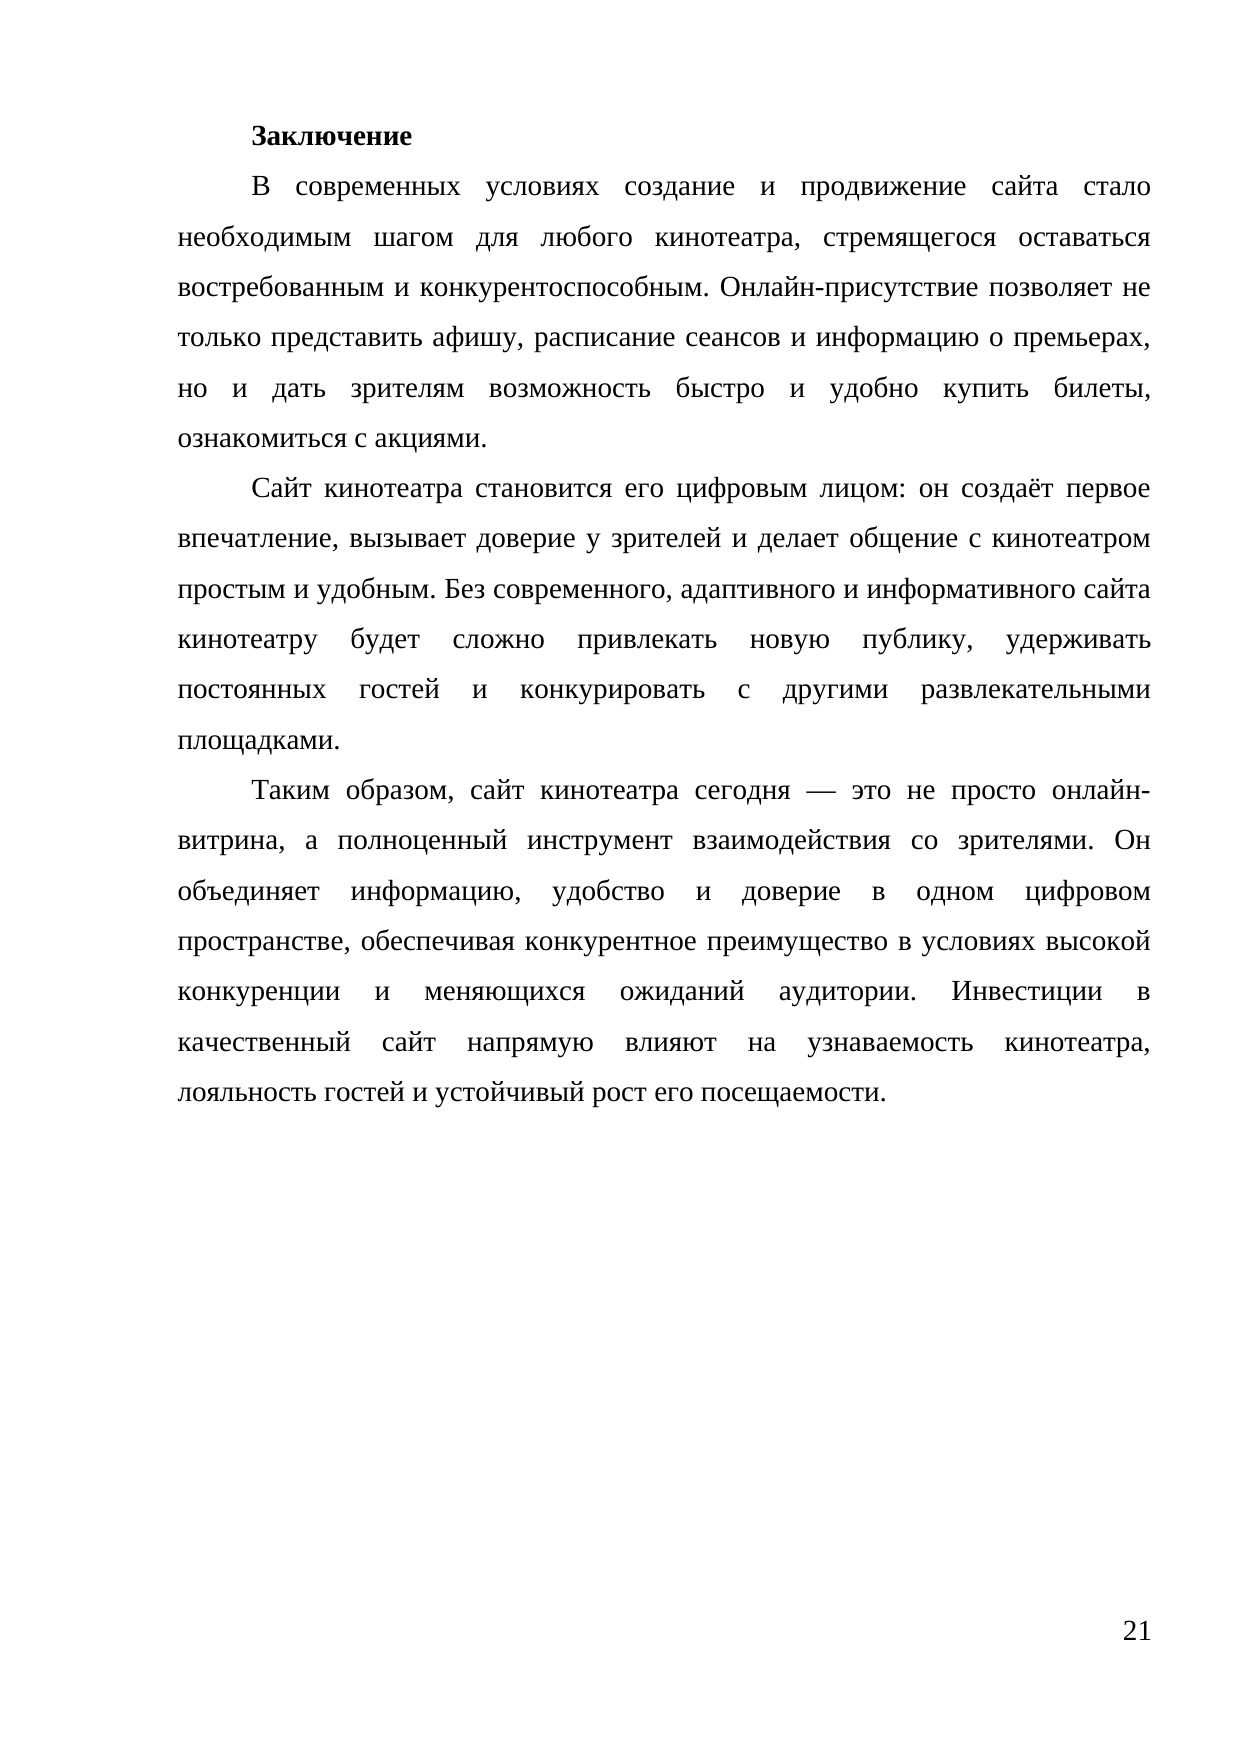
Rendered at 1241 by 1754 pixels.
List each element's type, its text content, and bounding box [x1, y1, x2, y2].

text Сайт кинотеатра становится его цифровым лицом: он создаёт первое впечатление, вызывает доверие у зрителей и делает общение с кинотеатром простым и удобным. Без современного, адаптивного и информативного сайта кинотеатру будет сложно привлекать новую публику, удерживать постоянных гостей и конкурировать с другими развлекательными площадками. [177, 470, 1152, 755]
text Таким образом, сайт кинотеатра сегодня — это не просто онлайн-витрина, а полноценный инструмент взаимодействия со зрителями. Он объединяет информацию, удобство и доверие в одном цифровом пространстве, обеспечивая конкурентное преимущество в условиях высокой конкуренции и меняющихся ожиданий аудитории. Инвестиции в качественный сайт напрямую влияют на узнаваемость кинотеатра, лояльность гостей и устойчивый рост его посещаемости. [177, 772, 1152, 1108]
text В современных условиях создание и продвижение сайта стало необходимым шагом для любого кинотеатра, стремящегося оставаться востребованным и конкурентоспособным. Онлайн-присутствие позволяет не только представить афишу, расписание сеансов и информацию о премьерах, но и дать зрителям возможность быстро и удобно купить билеты, ознакомиться с акциями. [177, 168, 1152, 453]
subtitle Заключение [177, 118, 1152, 152]
